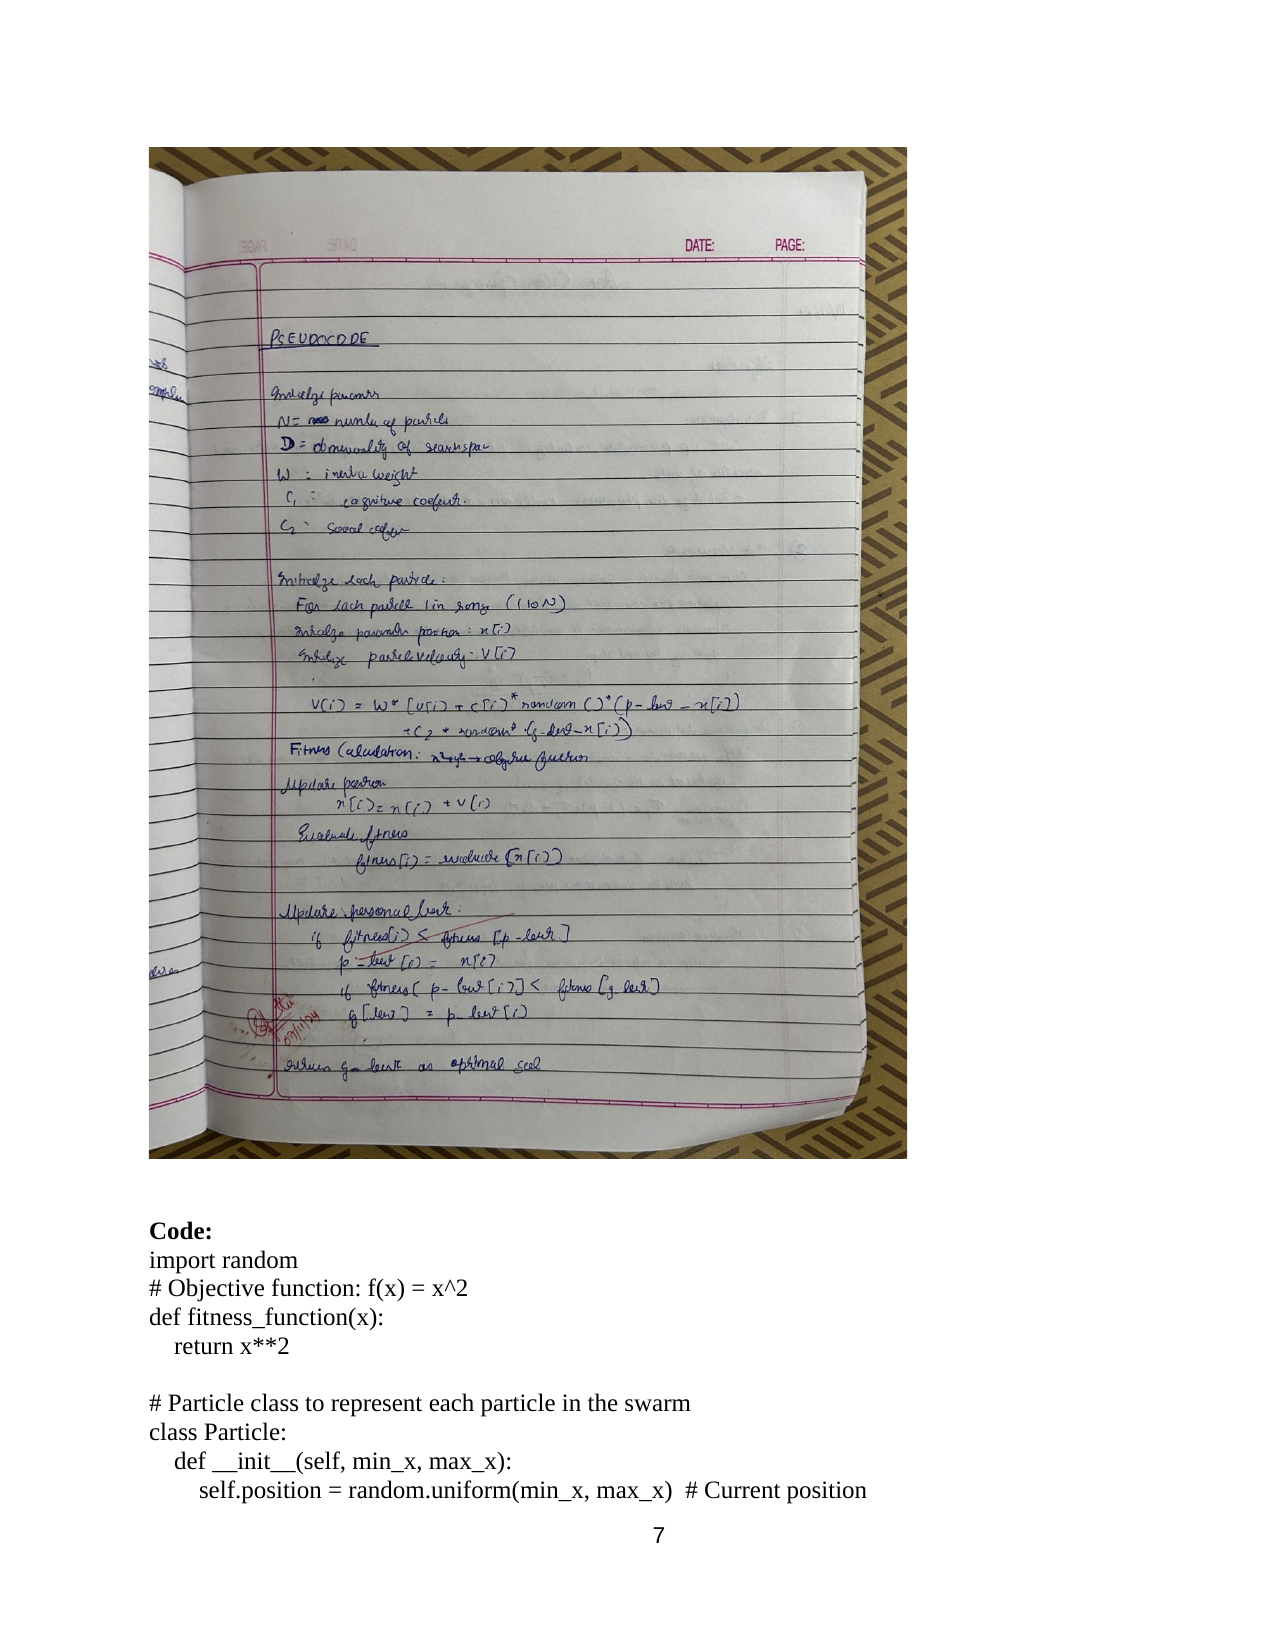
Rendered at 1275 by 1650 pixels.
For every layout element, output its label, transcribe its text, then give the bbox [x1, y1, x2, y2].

text import random [149, 1245, 1169, 1273]
text return x**2 [149, 1331, 1169, 1360]
text Code: [149, 1216, 1169, 1245]
text def fitness_function(x): [149, 1302, 1169, 1331]
text def __init__(self, min_x, max_x): [149, 1446, 1169, 1475]
text # Objective function: f(x) = x^2 [149, 1273, 1169, 1302]
text # Particle class to represent each particle in the swarm [149, 1388, 1169, 1417]
text class Particle: [149, 1417, 1169, 1446]
text self.position = random.uniform(min_x, max_x) # Current position [149, 1475, 1169, 1503]
picture [148, 147, 908, 1159]
